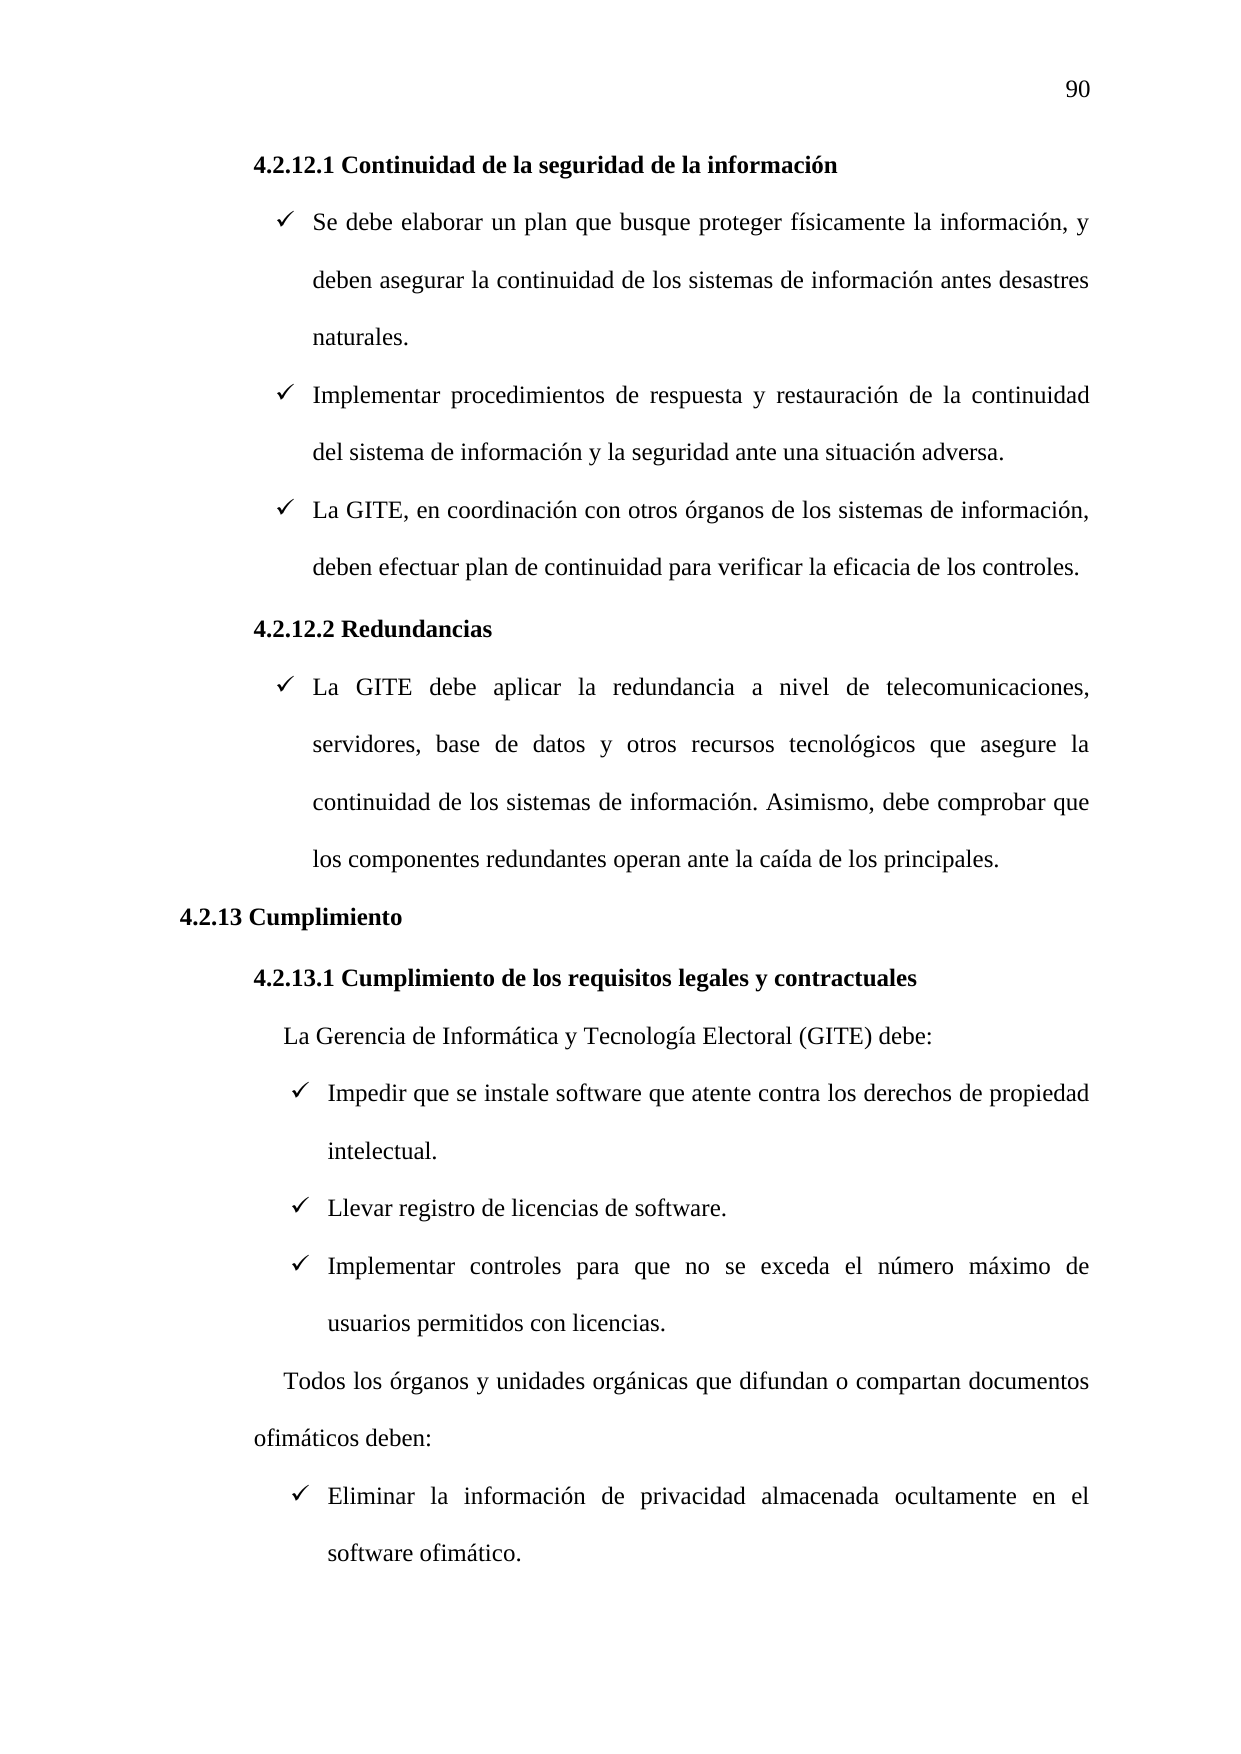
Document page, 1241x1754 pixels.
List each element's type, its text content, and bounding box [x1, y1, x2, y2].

text La Gerencia de Informática y Tecnología Electoral (GITE) debe: [253, 1021, 1090, 1049]
subtitle 4.2.12.2 Redundancias [224, 614, 1090, 643]
list Eliminar la información de privacidad almacenada ocultamente en el software ofimático. [290, 1481, 1090, 1567]
list La GITE, en coordinación con otros órganos de los sistemas de información, deben efectuar plan de continuidad para verificar la eficacia de los controles. [275, 495, 1090, 581]
list Implementar procedimientos de respuesta y restauración de la continuidad del sistema de información y la seguridad ante una situación adversa. [275, 380, 1090, 466]
subtitle 4.2.13 Cumplimiento [150, 902, 1090, 930]
subtitle 4.2.13.1 Cumplimiento de los requisitos legales y contractuales [224, 963, 1090, 992]
list Se debe elaborar un plan que busque proteger físicamente la información, y deben asegurar la continuidad de los sistemas de información antes desastres naturales. [275, 207, 1090, 351]
subtitle 4.2.12.1 Continuidad de la seguridad de la información [224, 150, 1090, 179]
list Llevar registro de licencias de software. [290, 1193, 1090, 1222]
list Implementar controles para que no se exceda el número máximo de usuarios permitidos con licencias. [290, 1251, 1090, 1337]
text Todos los órganos y unidades orgánicas que difundan o compartan documentos ofimáticos deben: [253, 1366, 1090, 1452]
list Impedir que se instale software que atente contra los derechos de propiedad intelectual. [290, 1078, 1090, 1164]
list La GITE debe aplicar la redundancia a nivel de telecomunicaciones, servidores, base de datos y otros recursos tecnológicos que asegure la continuidad de los sistemas de información. Asimismo, debe comprobar que los componentes redundantes operan ante la caída de los principales. [275, 672, 1090, 873]
